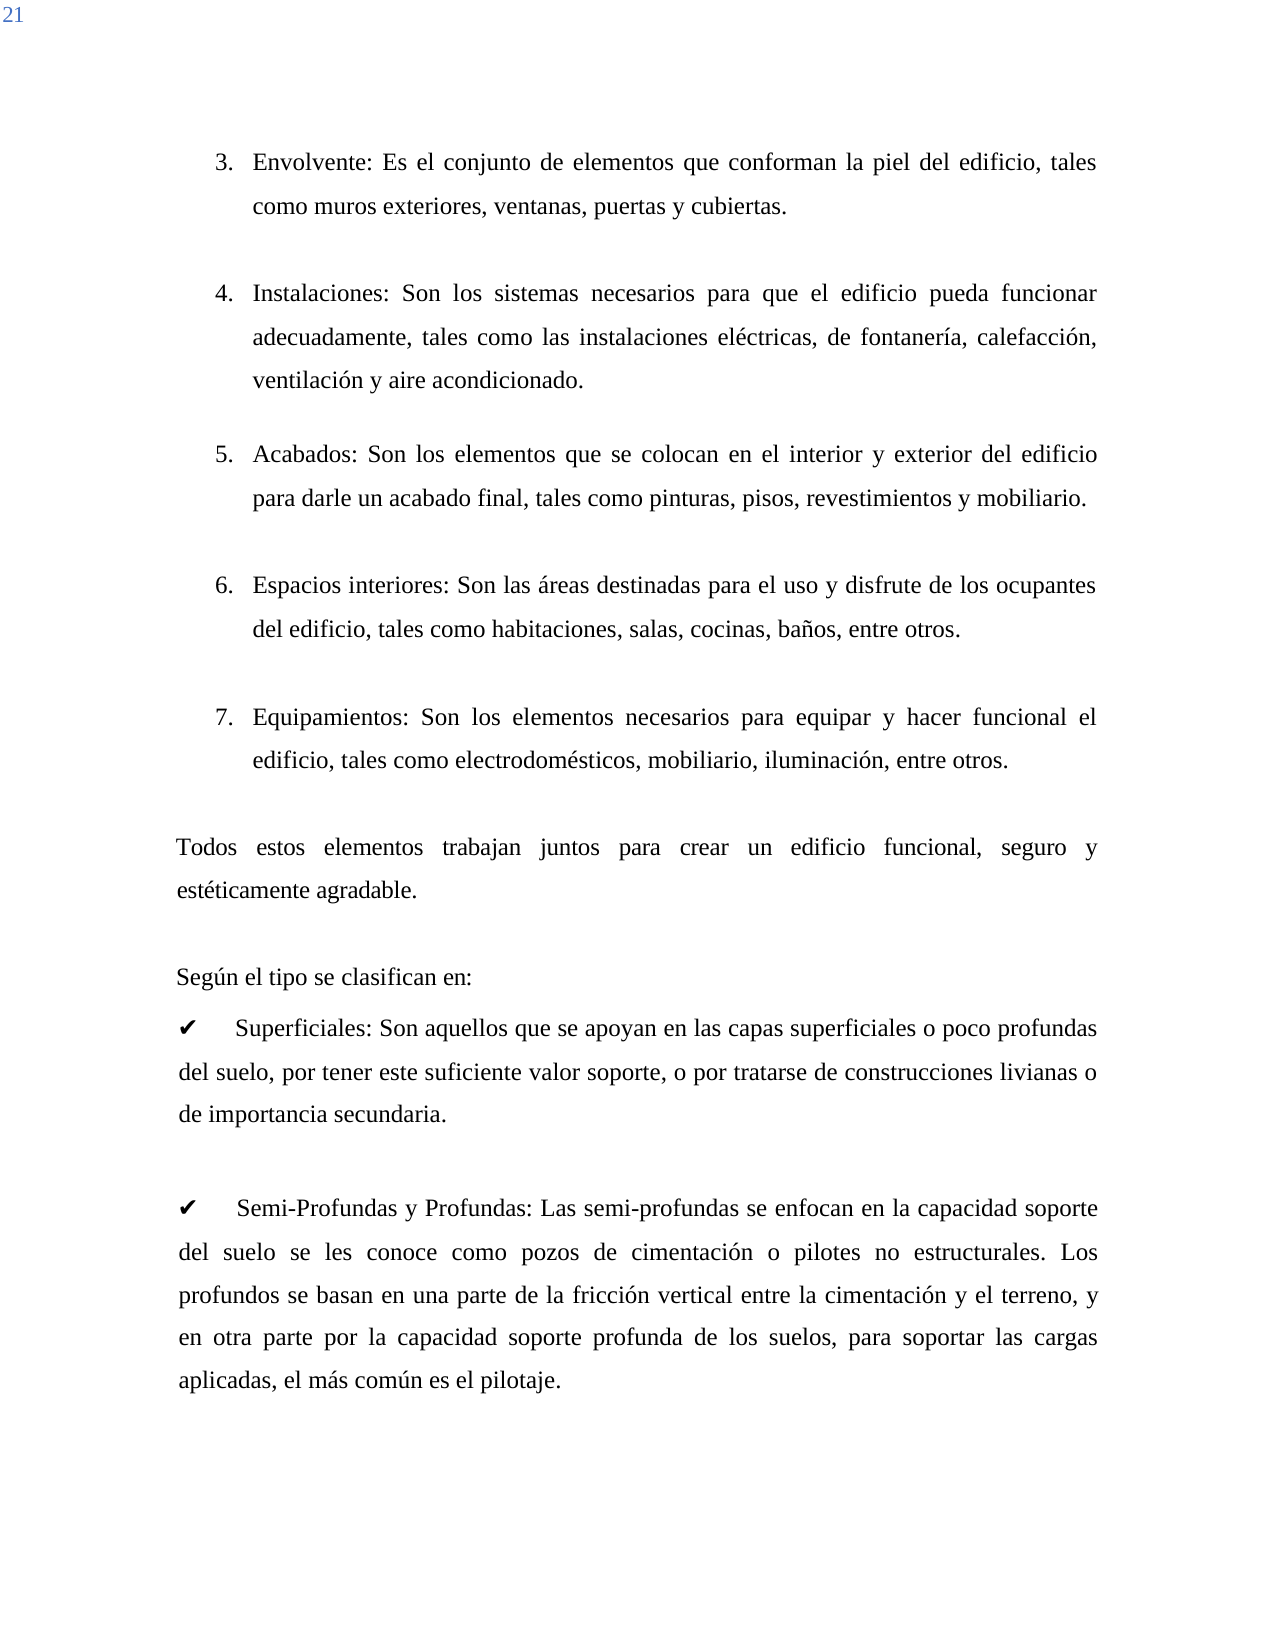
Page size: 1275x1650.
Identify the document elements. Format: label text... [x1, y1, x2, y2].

text ✔ Semi-Profundas y Profundas: Las semi-profundas se enfocan en la capacidad soporte del suelo se les conoce como pozos de cimentación o pilotes no estructurales. Los profundos se basan en una parte de la fricción vertical entre la cimentación y el terreno, y en otra parte por la capacidad soporte profunda de los suelos, para soportar las cargas aplicadas, el más común es el pilotaje. [177, 1189, 1098, 1393]
list Envolvente: Es el conjunto de elementos que conforman la piel del edificio, tales como muros exteriores, ventanas, puertas y cubiertas. [215, 147, 1098, 219]
list Instalaciones: Son los sistemas necesarios para que el edificio pueda funcionar adecuadamente, tales como las instalaciones eléctricas, de fontanería, calefacción, ventilación y aire acondicionado. [215, 278, 1098, 394]
text ✔ Superficiales: Son aquellos que se apoyan en las capas superficiales o poco profundas del suelo, por tener este suficiente valor soporte, o por tratarse de construcciones livianas o de importancia secundaria. [177, 1010, 1098, 1127]
text Según el tipo se clasifican en: [176, 962, 1248, 991]
list Equipamientos: Son los elementos necesarios para equipar y hacer funcional el edificio, tales como electrodomésticos, mobiliario, iluminación, entre otros. [215, 702, 1098, 774]
list Acabados: Son los elementos que se colocan en el interior y exterior del edificio para darle un acabado final, tales como pinturas, pisos, revestimientos y mobiliario. [215, 439, 1098, 512]
list Espacios interiores: Son las áreas destinadas para el uso y disfrute de los ocupantes del edificio, tales como habitaciones, salas, cocinas, baños, entre otros. [215, 570, 1098, 642]
text Todos estos elementos trabajan juntos para crear un edificio funcional, seguro y estéticamente agradable. [176, 832, 1098, 904]
